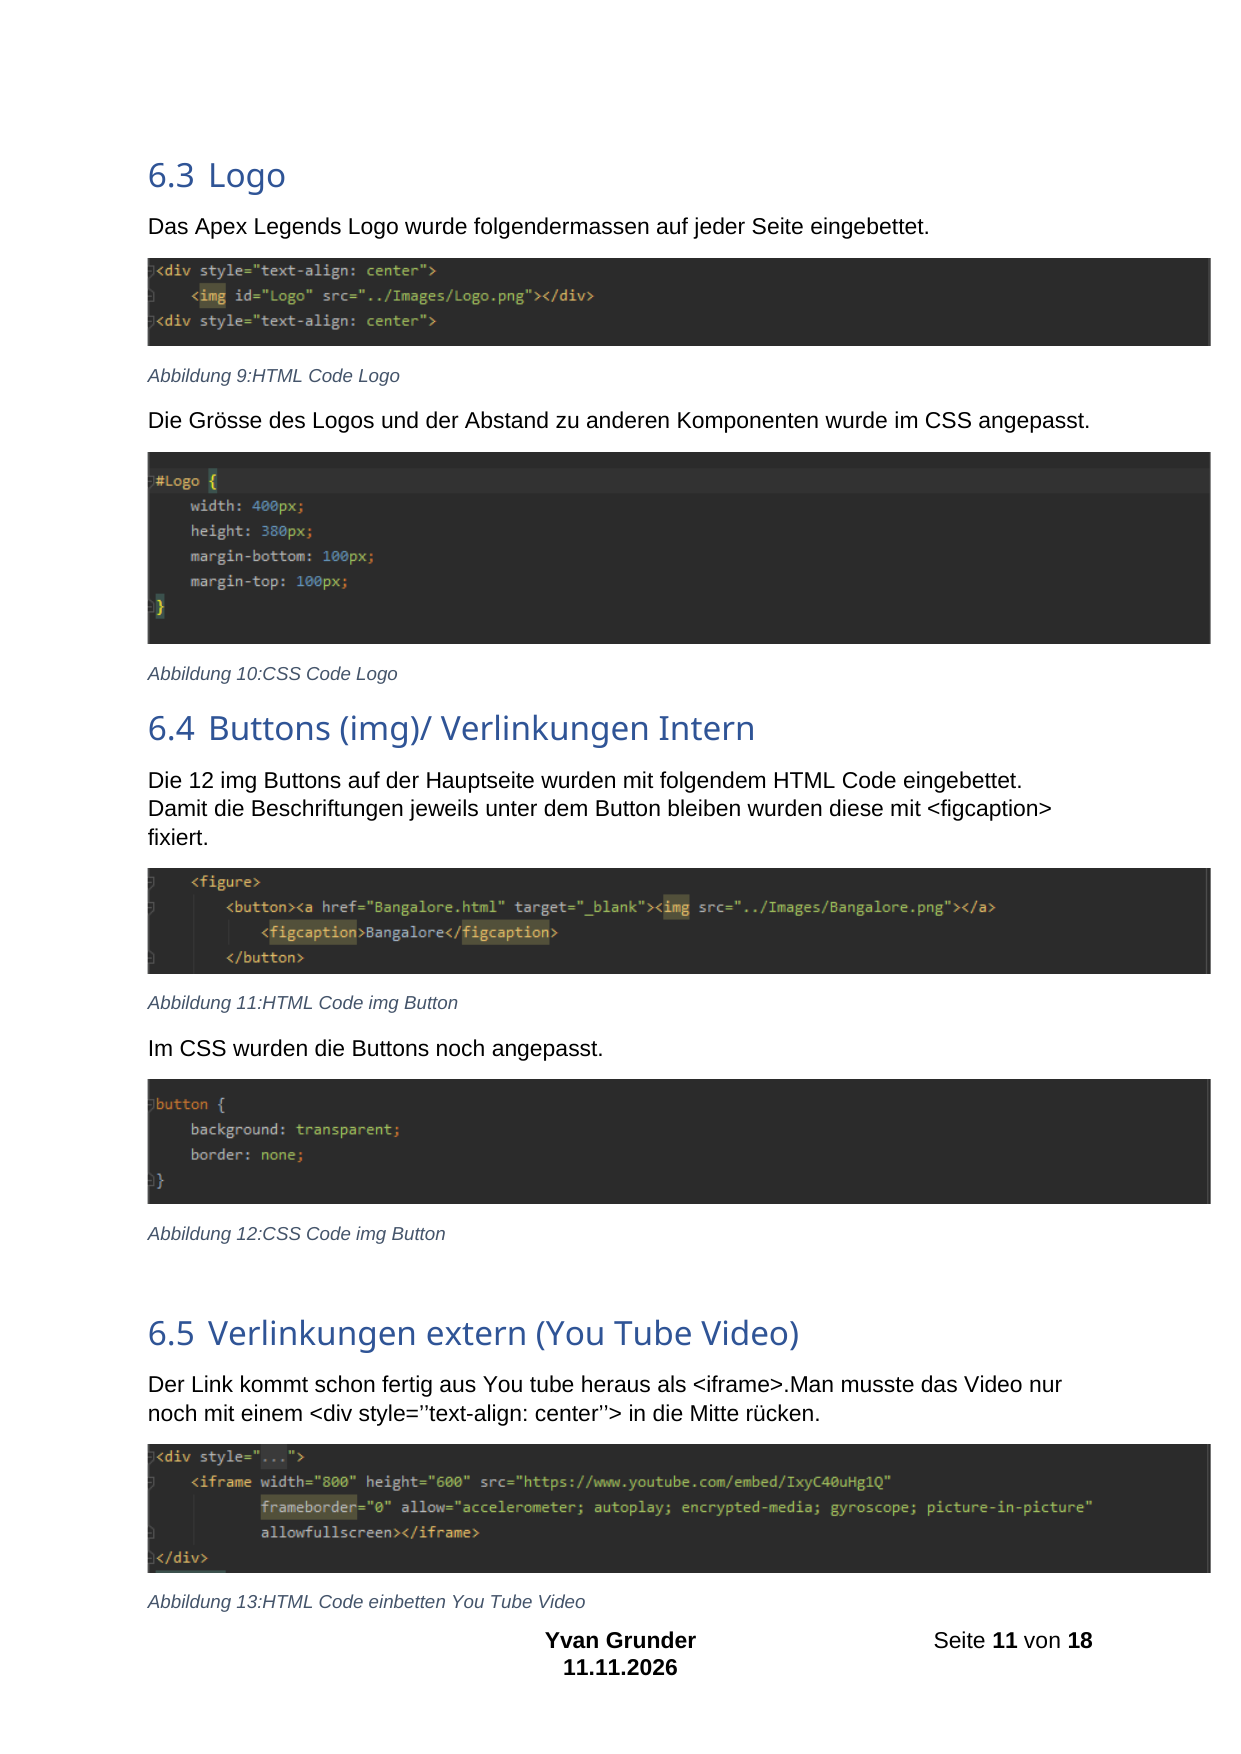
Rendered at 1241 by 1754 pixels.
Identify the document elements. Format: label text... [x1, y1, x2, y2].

text Im CSS wurden die Buttons noch angepasst. [148, 1034, 1093, 1061]
text Die 12 img Buttons auf der Hauptseite wurden mit folgendem HTML Code eingebettet. Damit die Beschriftungen jeweils unter dem Button bleiben wurden diese mit <figcaption> fixiert. [148, 767, 1093, 850]
picture [147, 1079, 1211, 1204]
subtitle Verlinkungen extern (You Tube Video) [148, 1310, 1093, 1355]
subtitle Buttons (img)/ Verlinkungen Intern [148, 705, 1093, 751]
picture [147, 258, 1211, 346]
subtitle Logo [148, 152, 1093, 197]
text Das Apex Legends Logo wurde folgendermassen auf jeder Seite eingebettet. [148, 213, 1093, 239]
text Der Link kommt schon fertig aus You tube heraus als <iframe>.Man musste das Video nur noch mit einem <div style=’’text-align: center’’> in die Mitte rücken. [148, 1371, 1093, 1426]
picture [147, 1444, 1211, 1573]
picture [147, 452, 1211, 644]
picture [147, 868, 1211, 974]
text Die Grösse des Logos und der Abstand zu anderen Komponenten wurde im CSS angepasst. [148, 407, 1093, 433]
